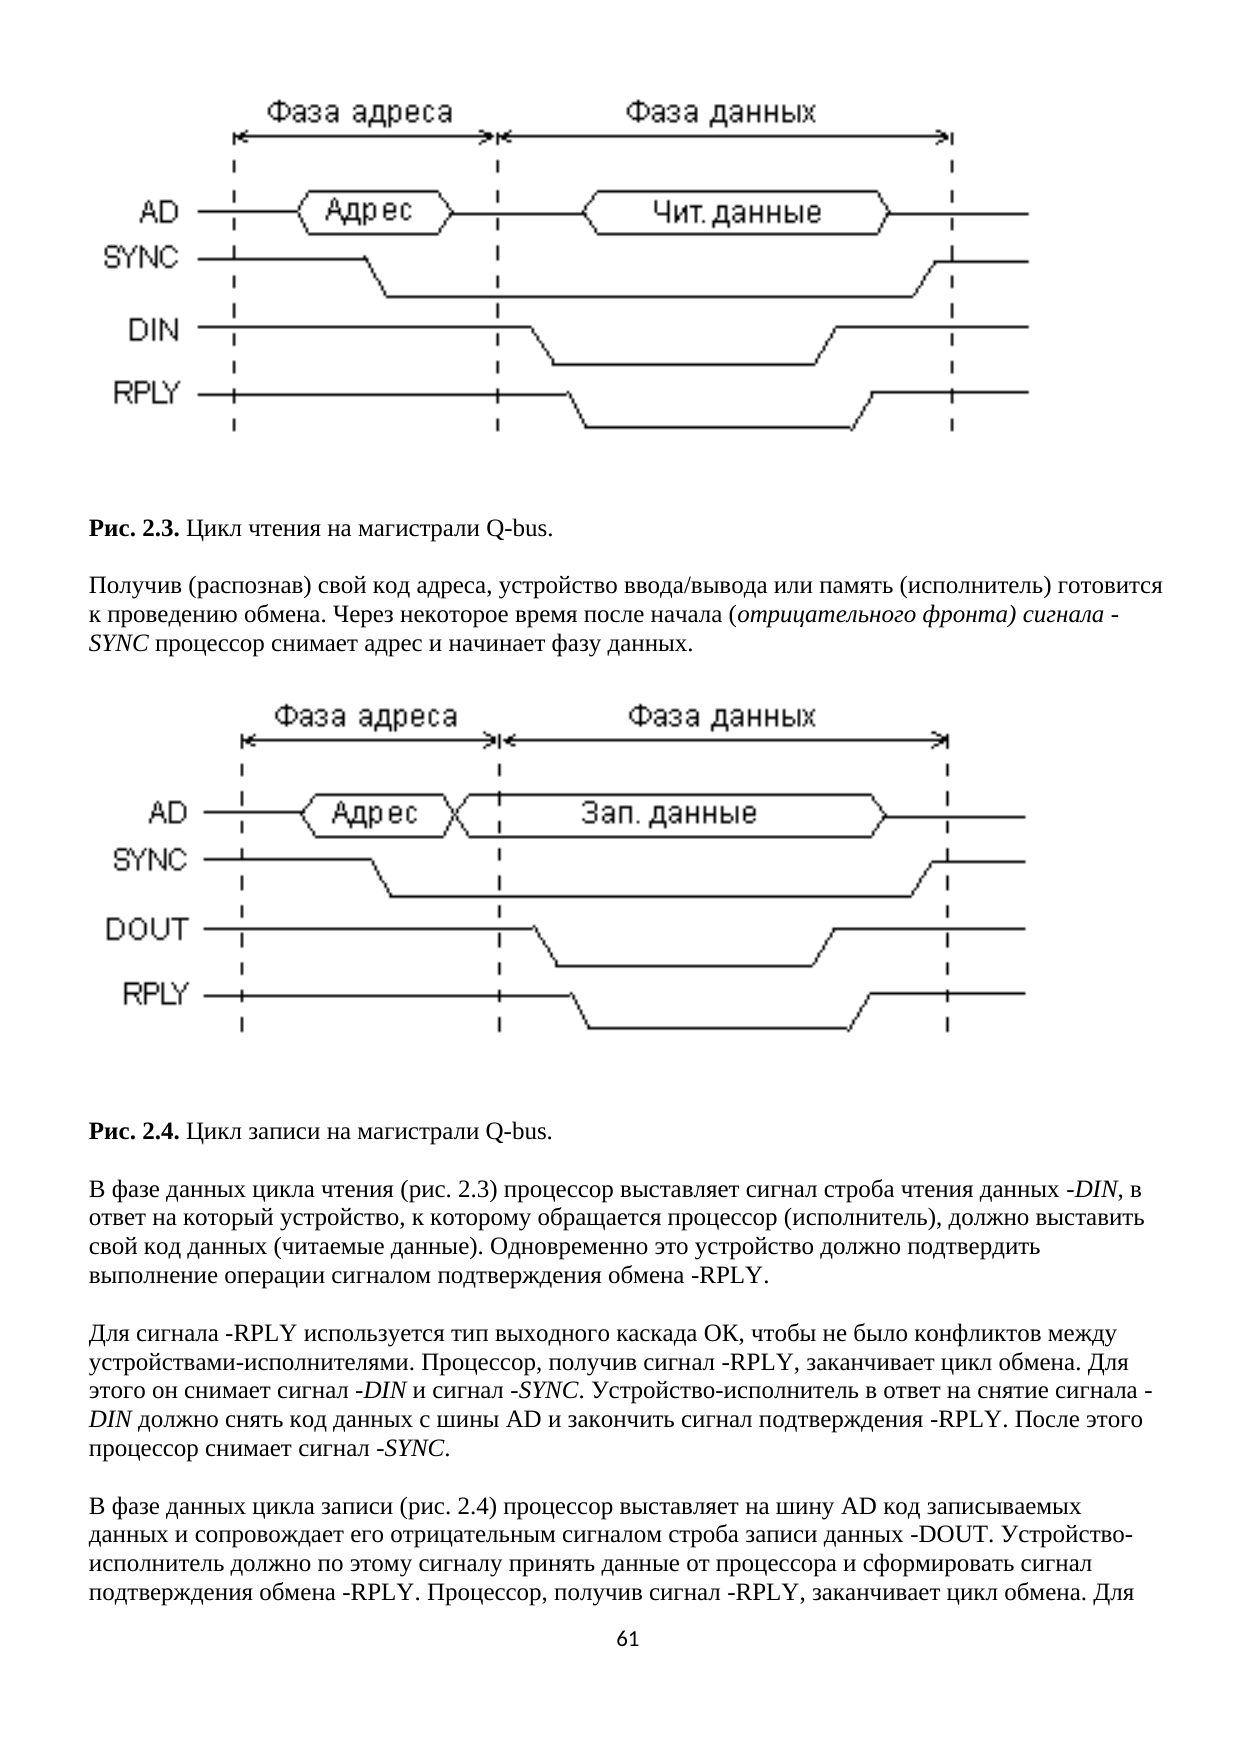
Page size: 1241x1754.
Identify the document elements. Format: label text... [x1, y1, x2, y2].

text Рис. 2.4. Цикл записи на магистрали Q-bus. [89, 1081, 1167, 1144]
picture [88, 88, 1047, 457]
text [89, 1491, 1167, 1606]
text Получив (распознав) свой код адреса, устройство ввода/вывода или память (исполнитель) готовится к проведению обмена. Через некоторое время после начала (отрицательного фронта) сигнала -SYNC процессор снимает адрес и начинает фазу данных. [89, 571, 1167, 657]
text Рис. 2.3. Цикл чтения на магистрали Q-bus. [89, 478, 1167, 541]
text Для сигнала -RPLY используется тип выходного каскада ОК, чтобы не было конфликтов между устройствами-исполнителями. Процессор, получив сигнал -RPLY, заканчивает цикл обмена. Для этого он снимает сигнал -DIN и сигнал -SYNC. Устройство-исполнитель в ответ на снятие сигнала -DIN должно снять код данных с шины AD и закончить сигнал подтверждения -RPLY. После этого процессор снимает сигнал -SYNC. [89, 1318, 1167, 1462]
picture [88, 686, 1046, 1060]
text В фазе данных цикла чтения (рис. 2.3) процессор выставляет сигнал строба чтения данных -DIN, в ответ на который устройство, к которому обращается процессор (исполнитель), должно выставить свой код данных (читаемые данные). Одновременно это устройство должно подтвердить выполнение операции сигналом подтверждения обмена -RPLY. [89, 1174, 1167, 1289]
